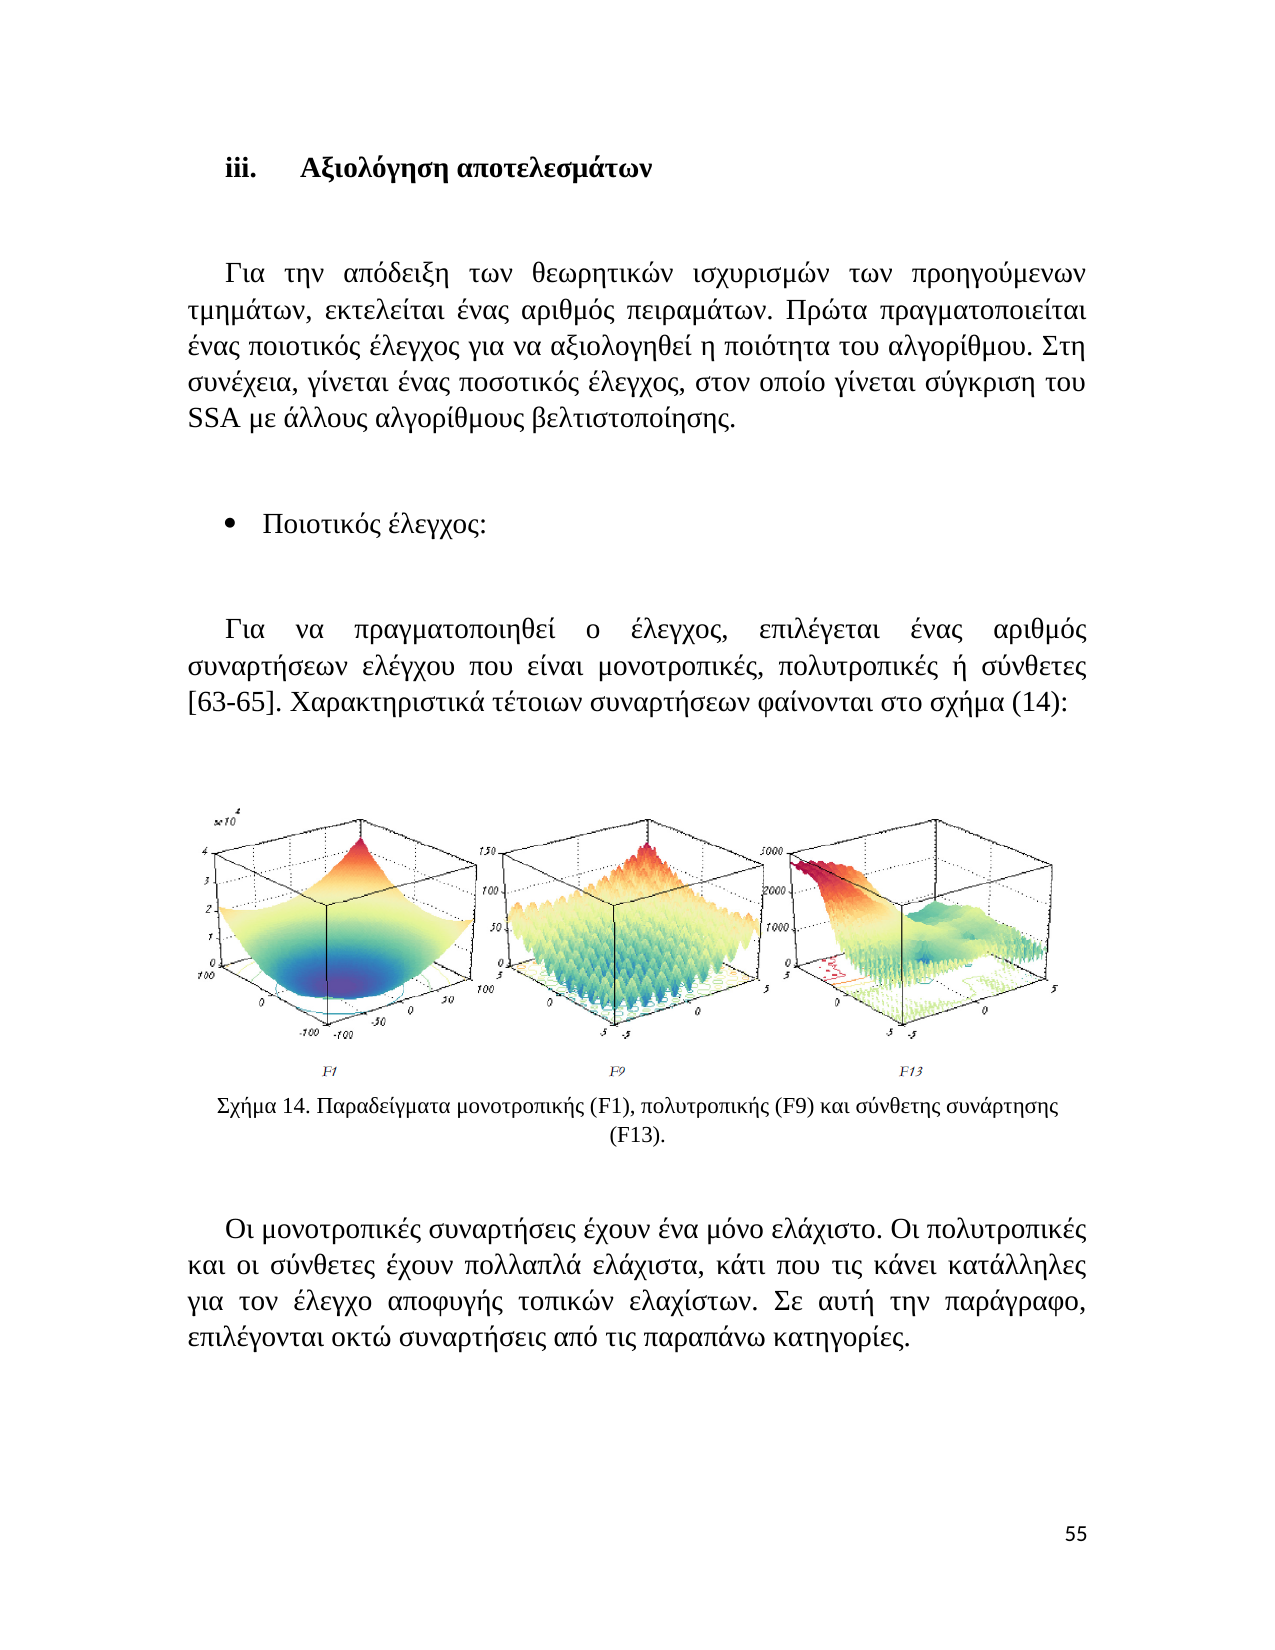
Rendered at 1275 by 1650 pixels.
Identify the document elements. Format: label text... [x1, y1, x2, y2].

text Οι μονοτροπικές συναρτήσεις έχουν ένα μόνο ελάχιστο. Οι πολυτροπικές και οι σύνθετες έχουν πολλαπλά ελάχιστα, κάτι που τις κάνει κατάλληλες για τον έλεγχο αποφυγής τοπικών ελαχίστων. Σε αυτή την παράγραφο, επιλέγονται οκτώ συναρτήσεις από τις παραπάνω κατηγορίες. [187, 1211, 1087, 1353]
list Ποιοτικός έλεγχος: [225, 506, 1087, 539]
text Για την απόδειξη των θεωρητικών ισχυρισμών των προηγούμενων τμημάτων, εκτελείται ένας αριθμός πειραμάτων. Πρώτα πραγματοποιείται ένας ποιοτικός έλεγχος για να αξιολογηθεί η ποιότητα του αλγορίθμου. Στη συνέχεια, γίνεται ένας ποσοτικός έλεγχος, στον οποίο γίνεται σύγκριση του SSA με άλλους αλγορίθμους βελτιστοποίησης. [187, 256, 1087, 434]
text Σχήμα 14. Παραδείγματα μονοτροπικής (F1), πολυτροπικής (F9) και σύνθετης συνάρτησης (F13). [187, 1091, 1087, 1147]
list Αξιολόγηση αποτελεσμάτων [225, 150, 1087, 183]
text Για να πραγματοποιηθεί ο έλεγχος, επιλέγεται ένας αριθμός συναρτήσεων ελέγχου που είναι μονοτροπικές, πολυτροπικές ή σύνθετες [63-65]. Χαρακτηριστικά τέτοιων συναρτήσεων φαίνονται στο σχήμα (14): [187, 612, 1087, 717]
picture [187, 789, 1088, 1091]
